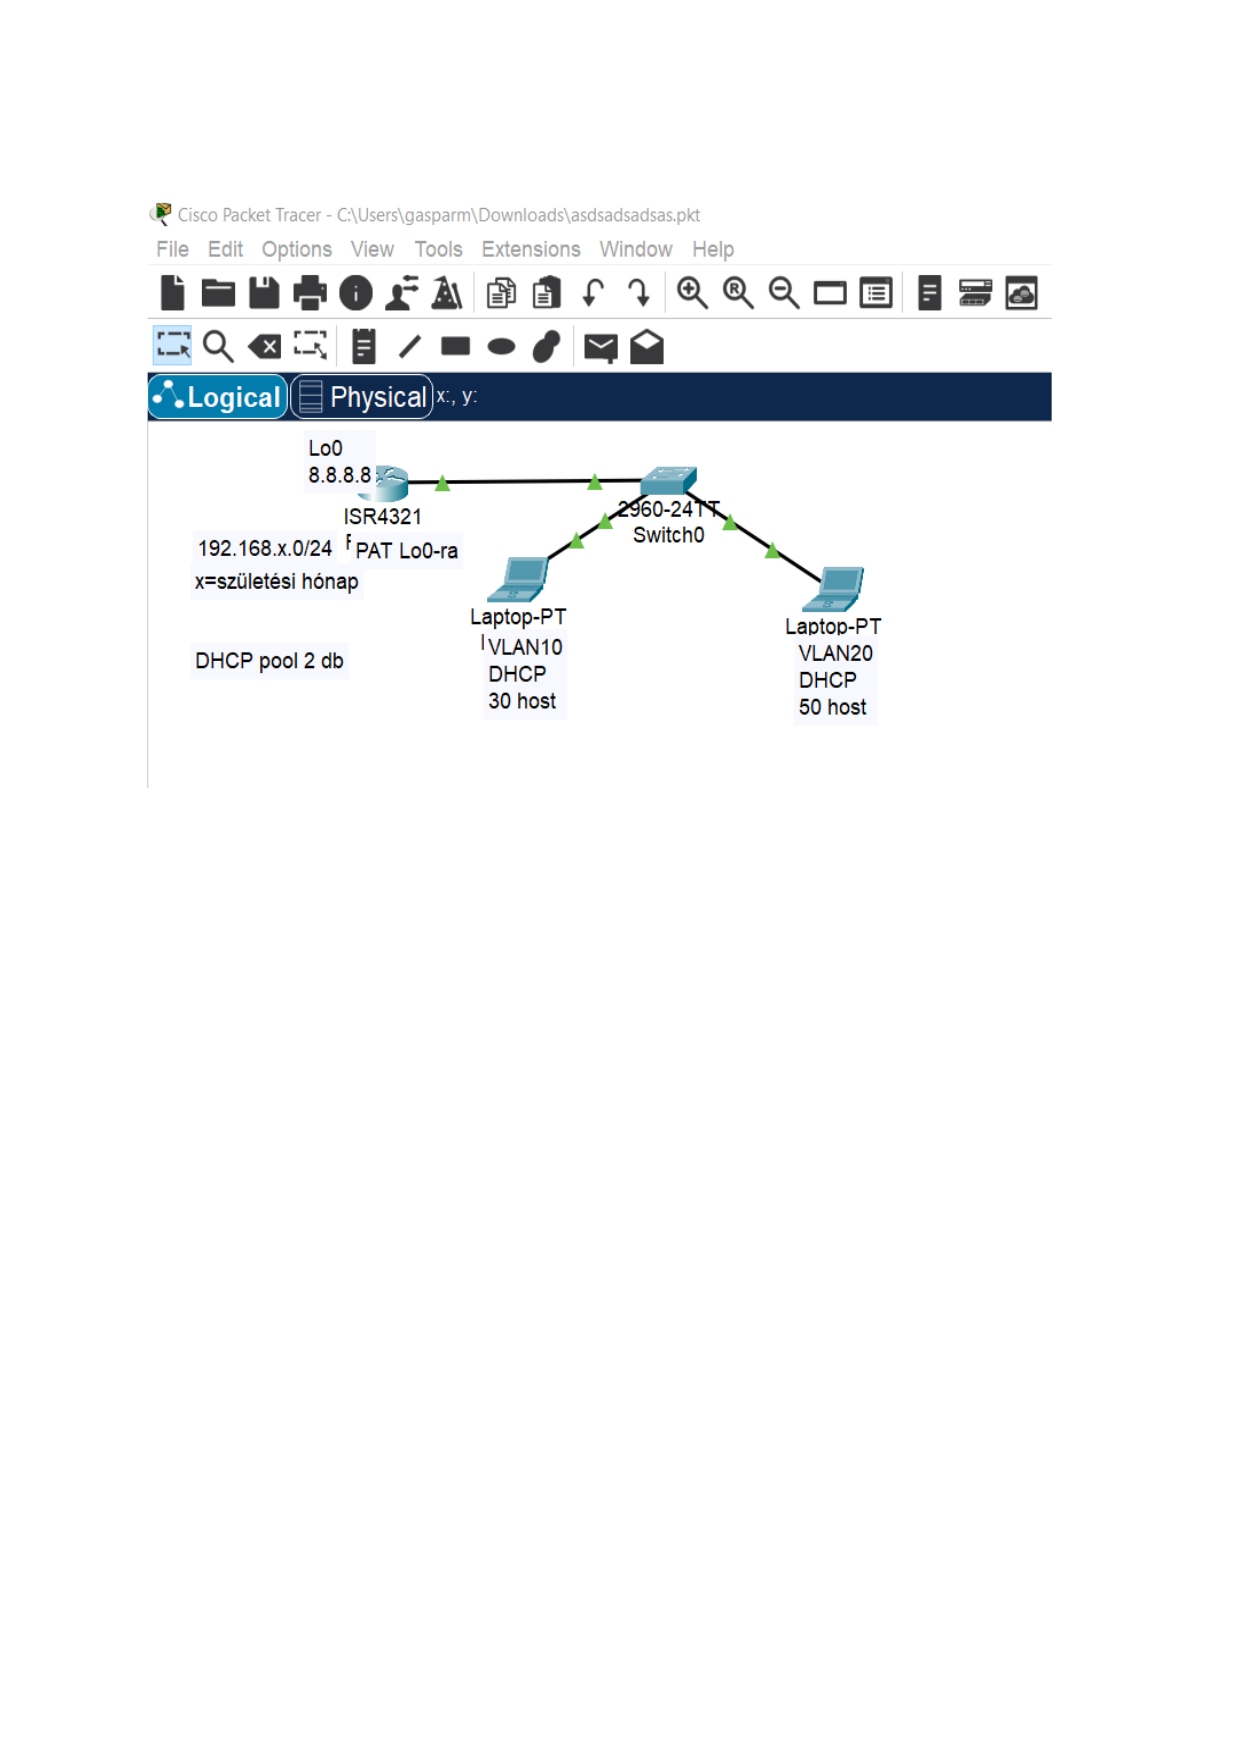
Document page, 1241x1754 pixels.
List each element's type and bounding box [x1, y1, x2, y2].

picture [147, 197, 1052, 788]
